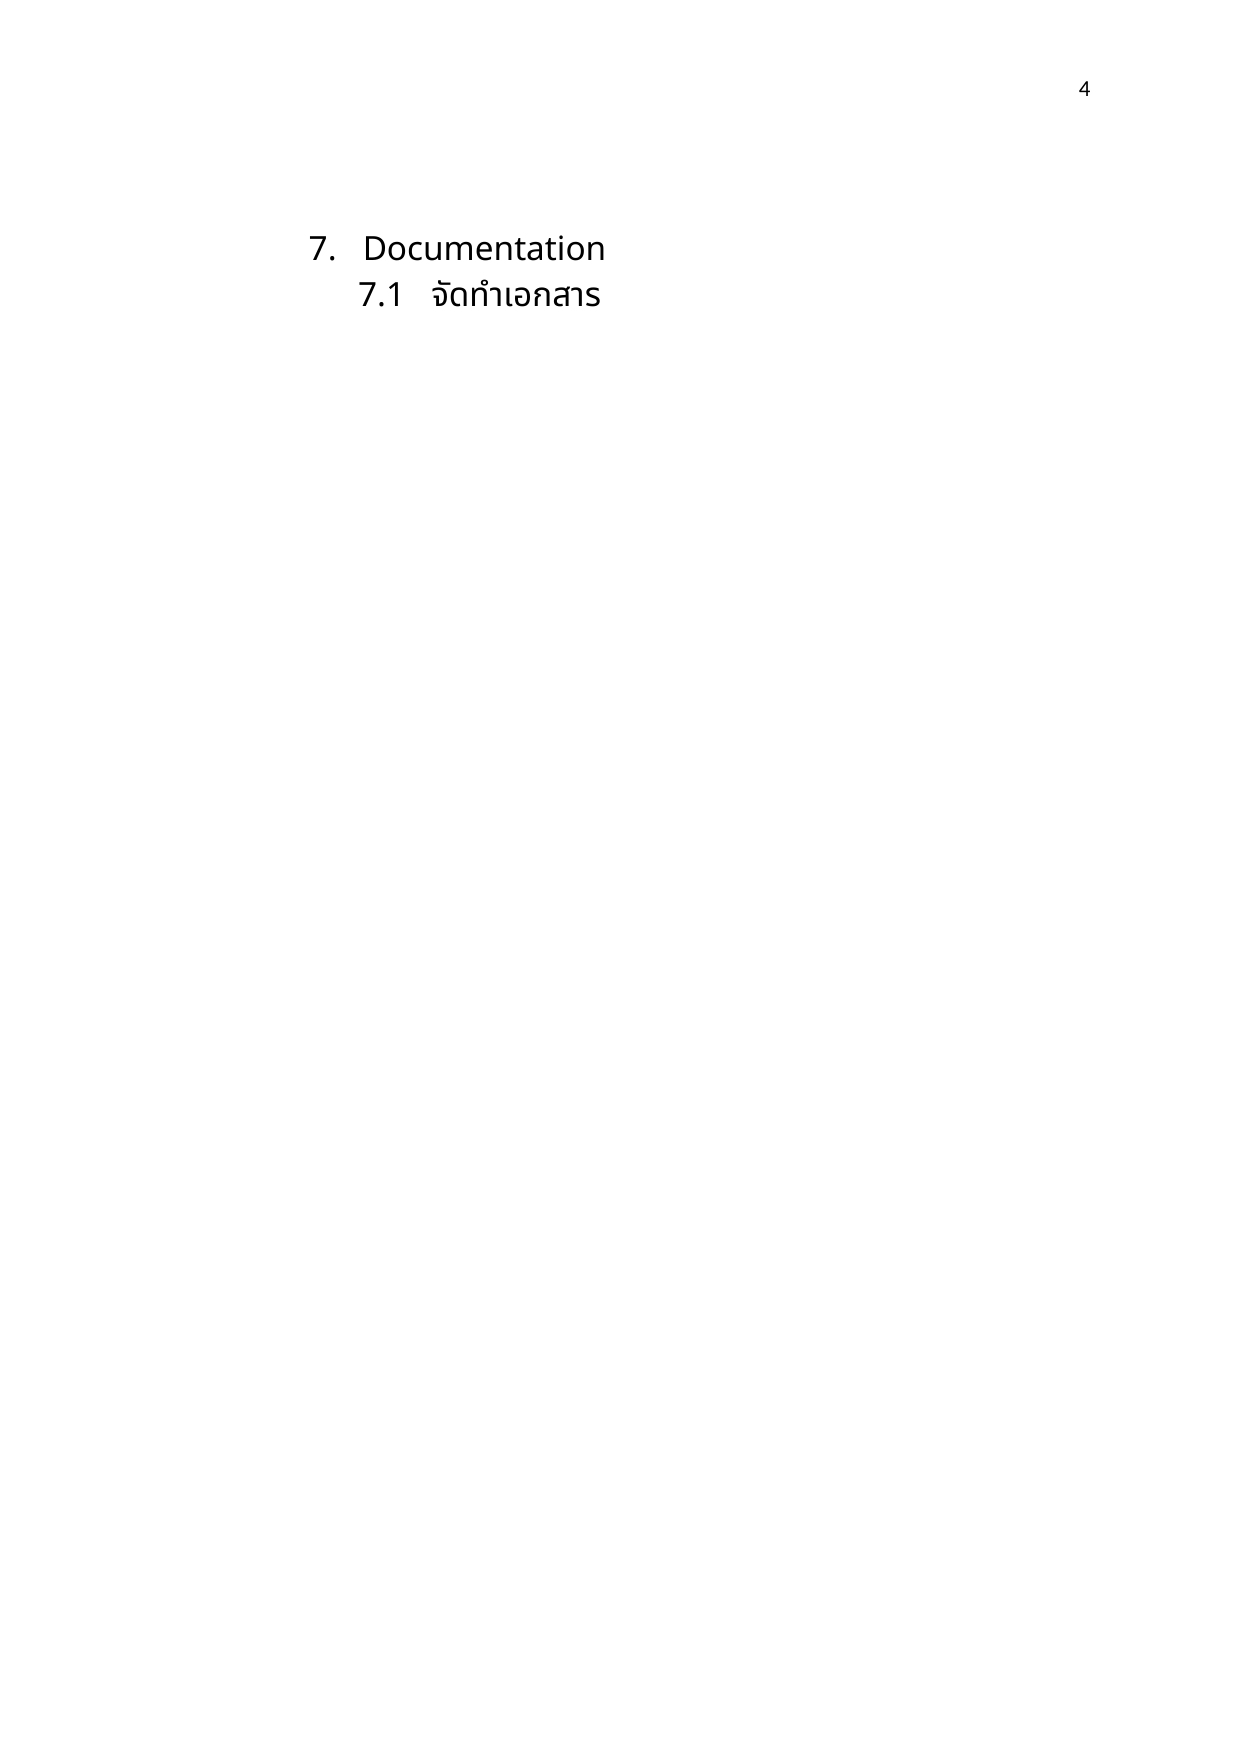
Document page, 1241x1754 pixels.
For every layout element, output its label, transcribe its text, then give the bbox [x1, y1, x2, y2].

text 7.1 จัดทำเอกสาร [225, 270, 1090, 321]
list 7. Documentation [300, 225, 1090, 270]
